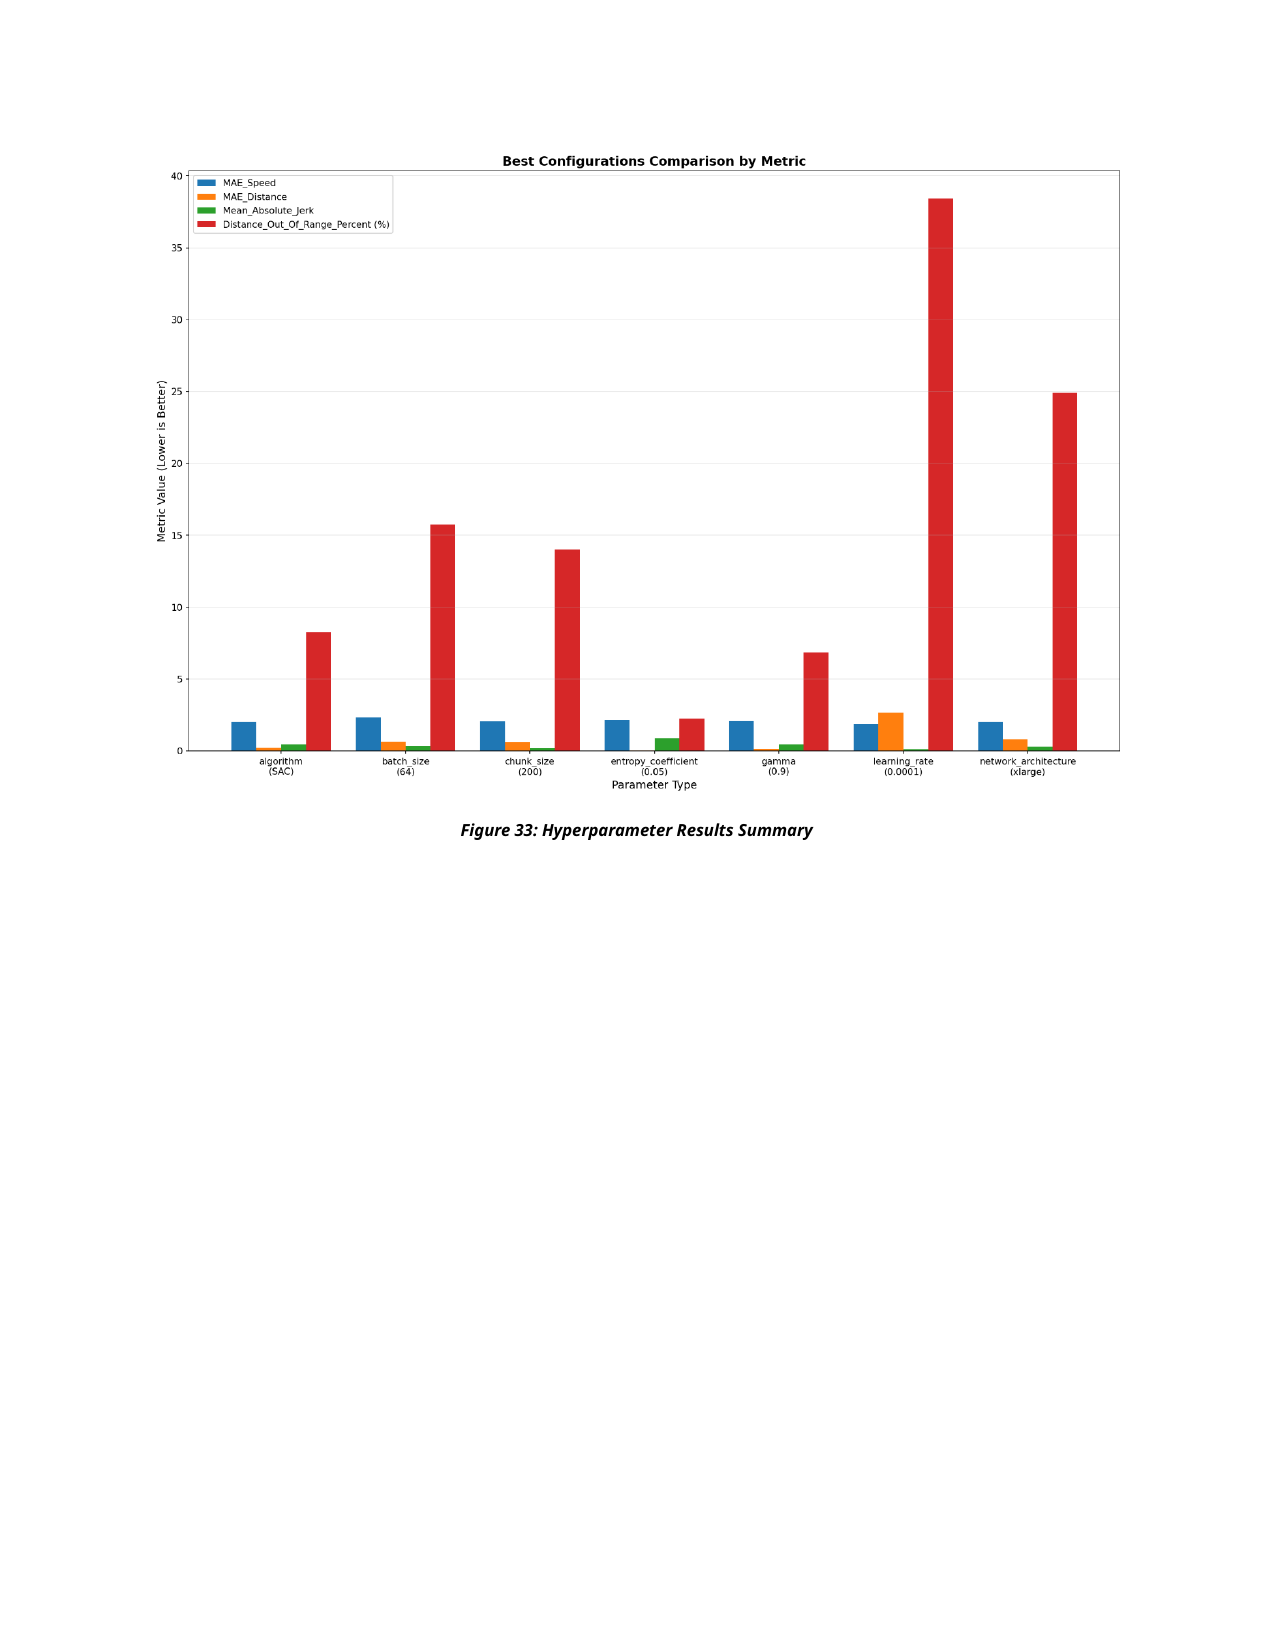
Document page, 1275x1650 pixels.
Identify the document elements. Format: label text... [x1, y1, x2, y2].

picture [150, 150, 1125, 797]
text Figure 33: Hyperparameter Results Summary [150, 818, 1125, 841]
